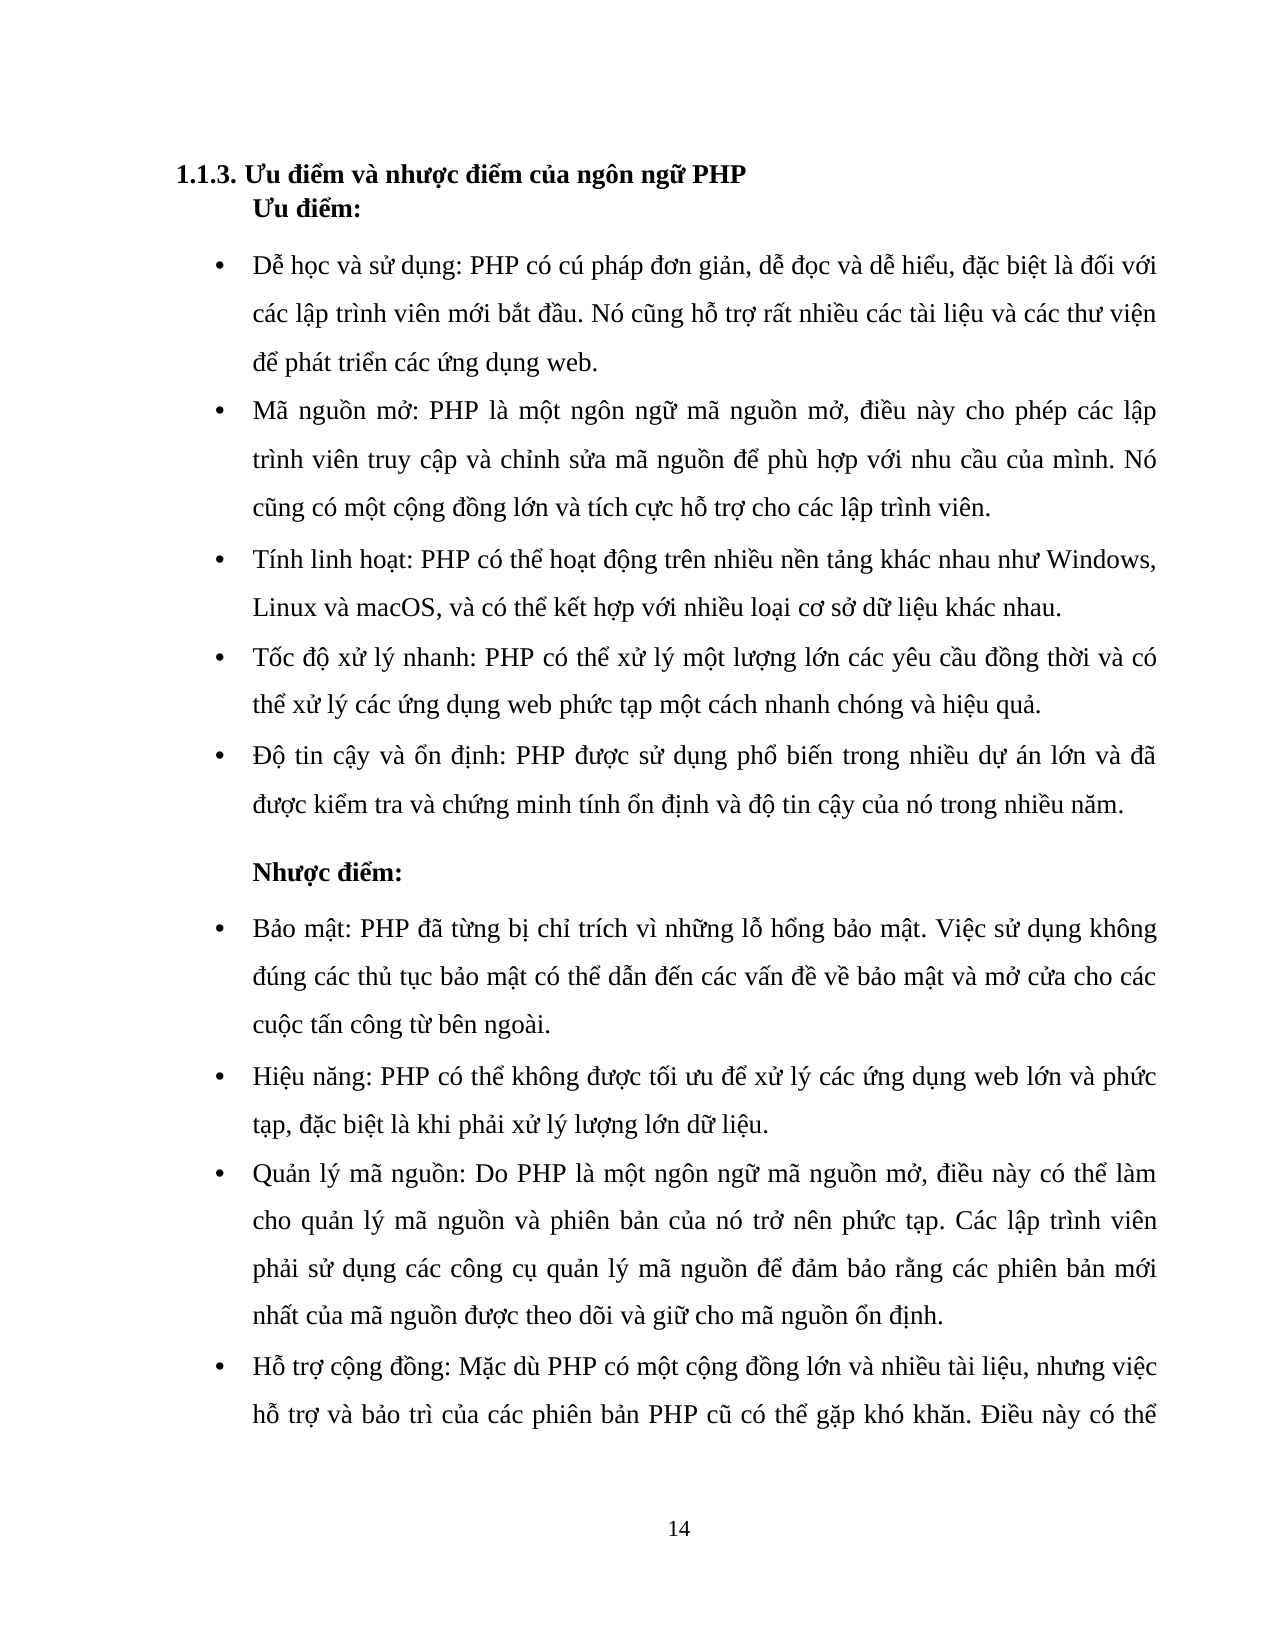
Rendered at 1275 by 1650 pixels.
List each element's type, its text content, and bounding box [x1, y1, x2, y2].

list Tính linh hoạt: PHP có thể hoạt động trên nhiều nền tảng khác nhau như Windows, Linux và macOS, và có thể kết hợp với nhiều loại cơ sở dữ liệu khác nhau. [215, 543, 1158, 622]
list Bảo mật: PHP đã từng bị chỉ trích vì những lỗ hổng bảo mật. Việc sử dụng không đúng các thủ tục bảo mật có thể dẫn đến các vấn đề về bảo mật và mở cửa cho các cuộc tấn công từ bên ngoài. [215, 912, 1158, 1039]
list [215, 1350, 1158, 1429]
list Độ tin cậy và ổn định: PHP được sử dụng phổ biến trong nhiều dự án lớn và đã được kiểm tra và chứng minh tính ổn định và độ tin cậy của nó trong nhiều năm. [215, 739, 1158, 819]
text Nhược điểm: [252, 856, 1174, 887]
list Quản lý mã nguồn: Do PHP là một ngôn ngữ mã nguồn mở, điều này có thể làm cho quản lý mã nguồn và phiên bản của nó trở nên phức tạp. Các lập trình viên phải sử dụng các công cụ quản lý mã nguồn để đảm bảo rằng các phiên bản mới nhất của mã nguồn được theo dõi và giữ cho mã nguồn ổn định. [215, 1157, 1158, 1330]
list Tốc độ xử lý nhanh: PHP có thể xử lý một lượng lớn các yêu cầu đồng thời và có thể xử lý các ứng dụng web phức tạp một cách nhanh chóng và hiệu quả. [215, 641, 1158, 719]
text 1.1.3. Ưu điểm và nhược điểm của ngôn ngữ PHP [176, 158, 1174, 189]
list Dễ học và sử dụng: PHP có cú pháp đơn giản, dễ đọc và dễ hiểu, đặc biệt là đối với các lập trình viên mới bắt đầu. Nó cũng hỗ trợ rất nhiều các tài liệu và các thư viện để phát triển các ứng dụng web. [215, 249, 1158, 377]
list Mã nguồn mở: PHP là một ngôn ngữ mã nguồn mở, điều này cho phép các lập trình viên truy cập và chỉnh sửa mã nguồn để phù hợp với nhu cầu của mình. Nó cũng có một cộng đồng lớn và tích cực hỗ trợ cho các lập trình viên. [215, 394, 1158, 523]
list Hiệu năng: PHP có thể không được tối ưu để xử lý các ứng dụng web lớn và phức tạp, đặc biệt là khi phải xử lý lượng lớn dữ liệu. [215, 1059, 1158, 1139]
text Ưu điểm: [252, 192, 1174, 223]
